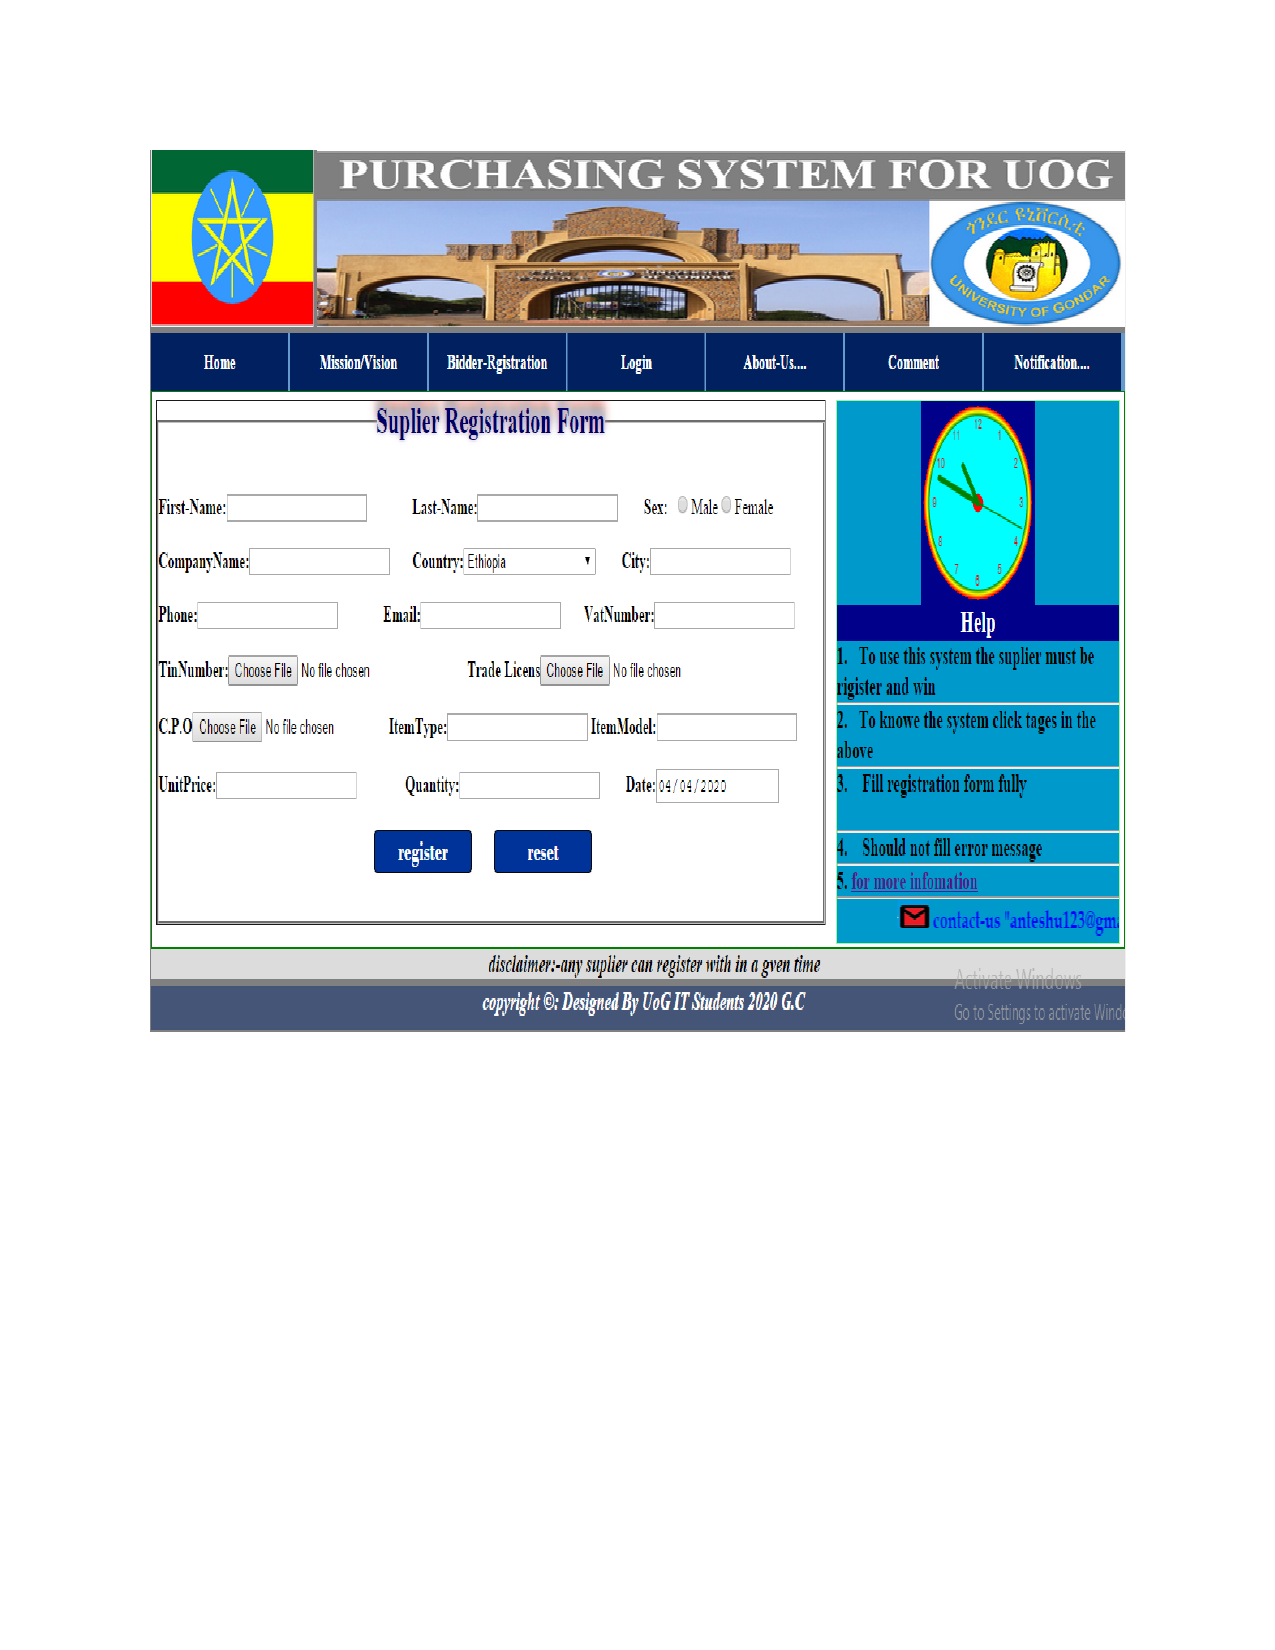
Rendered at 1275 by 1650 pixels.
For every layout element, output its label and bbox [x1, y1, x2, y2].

picture [150, 150, 1125, 1032]
